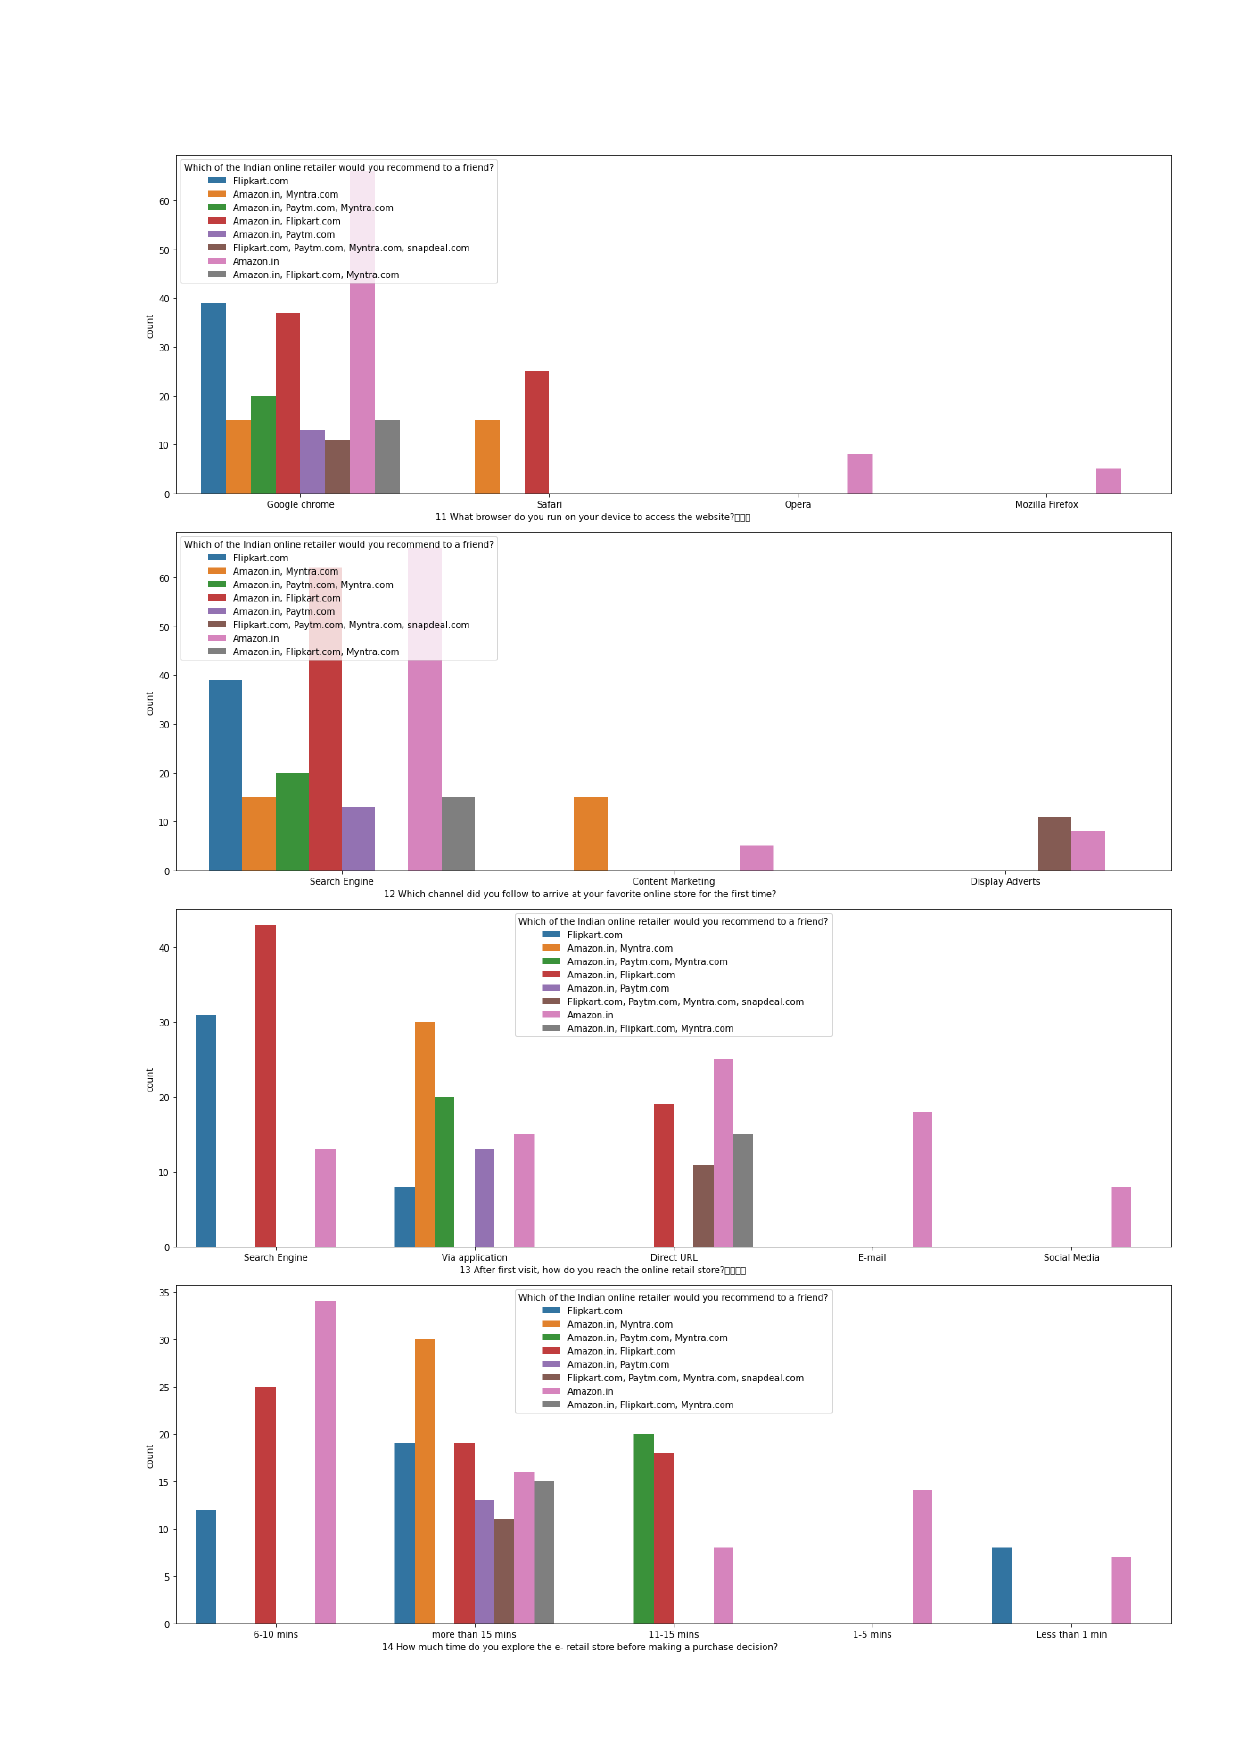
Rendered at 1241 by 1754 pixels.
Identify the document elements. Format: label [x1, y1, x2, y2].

picture [139, 150, 1177, 1657]
